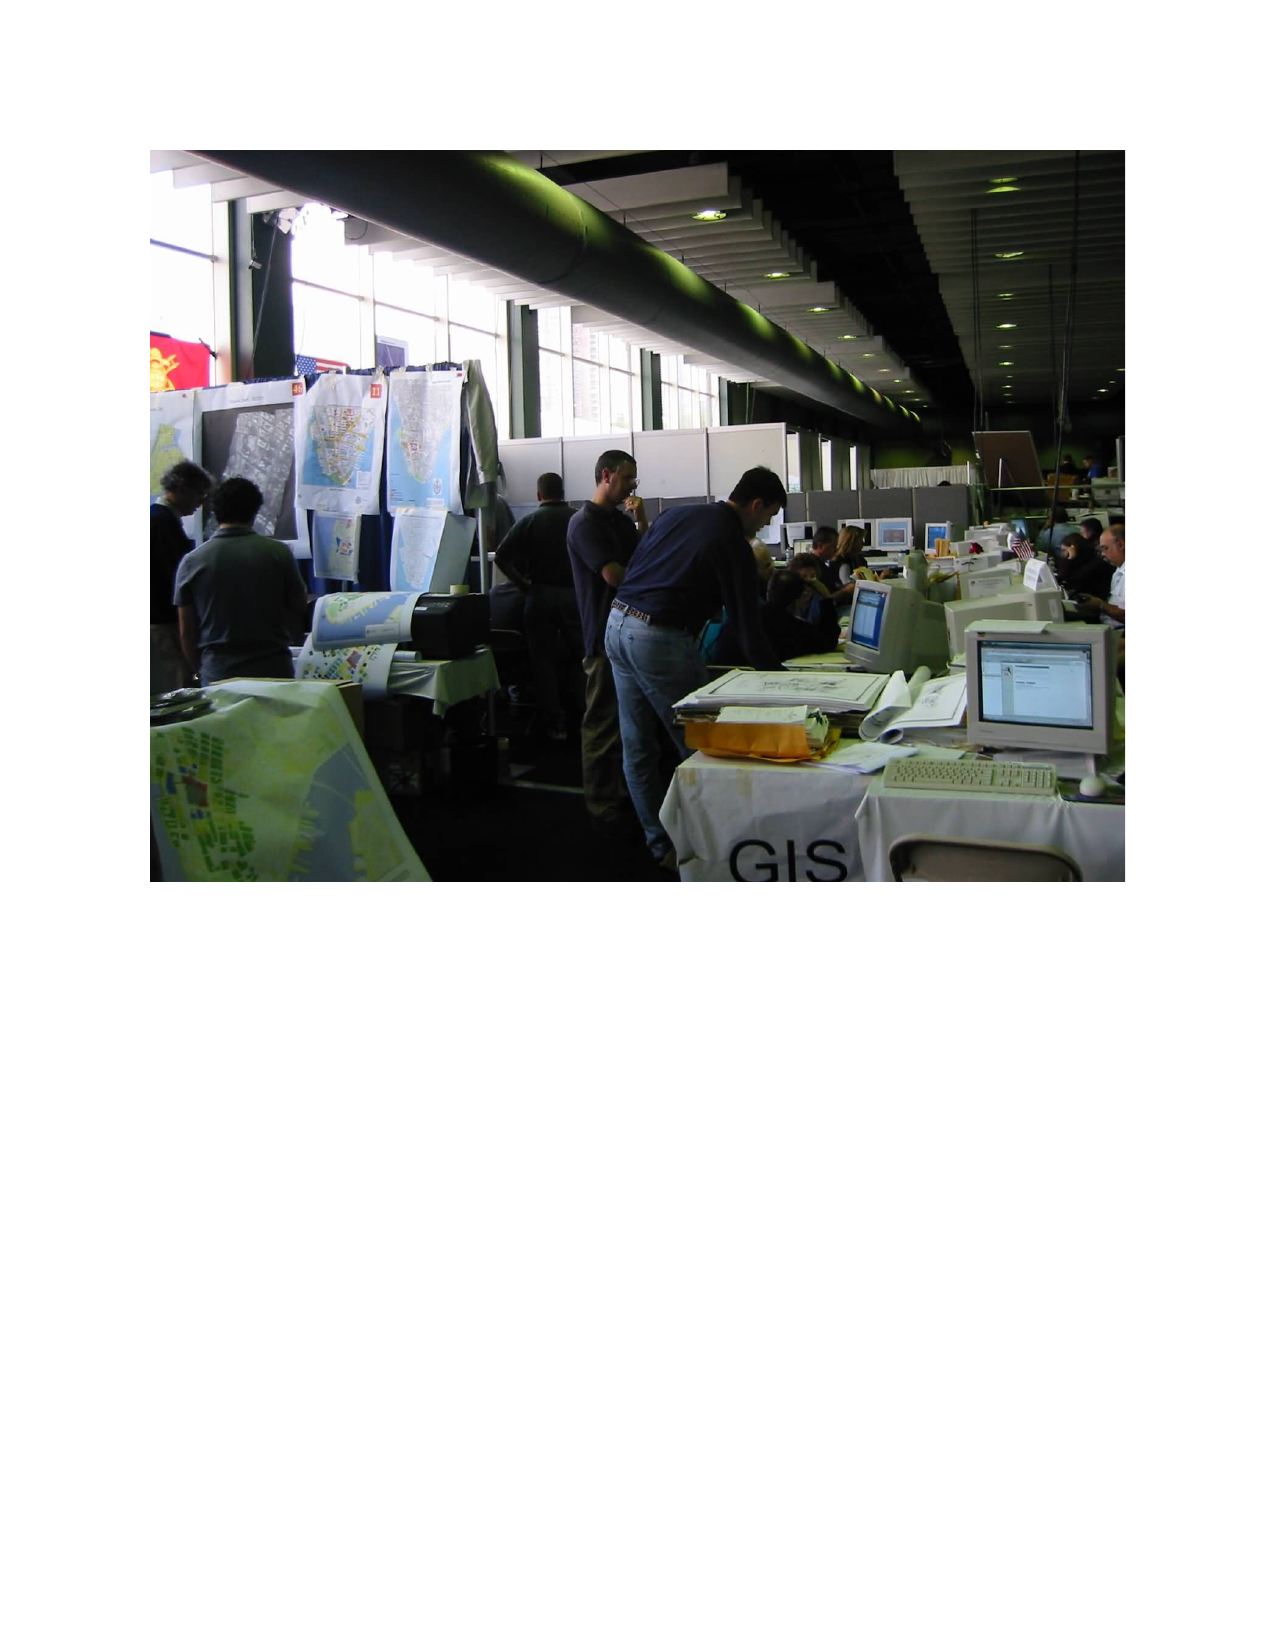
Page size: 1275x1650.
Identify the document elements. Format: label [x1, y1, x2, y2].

picture [150, 150, 1125, 882]
